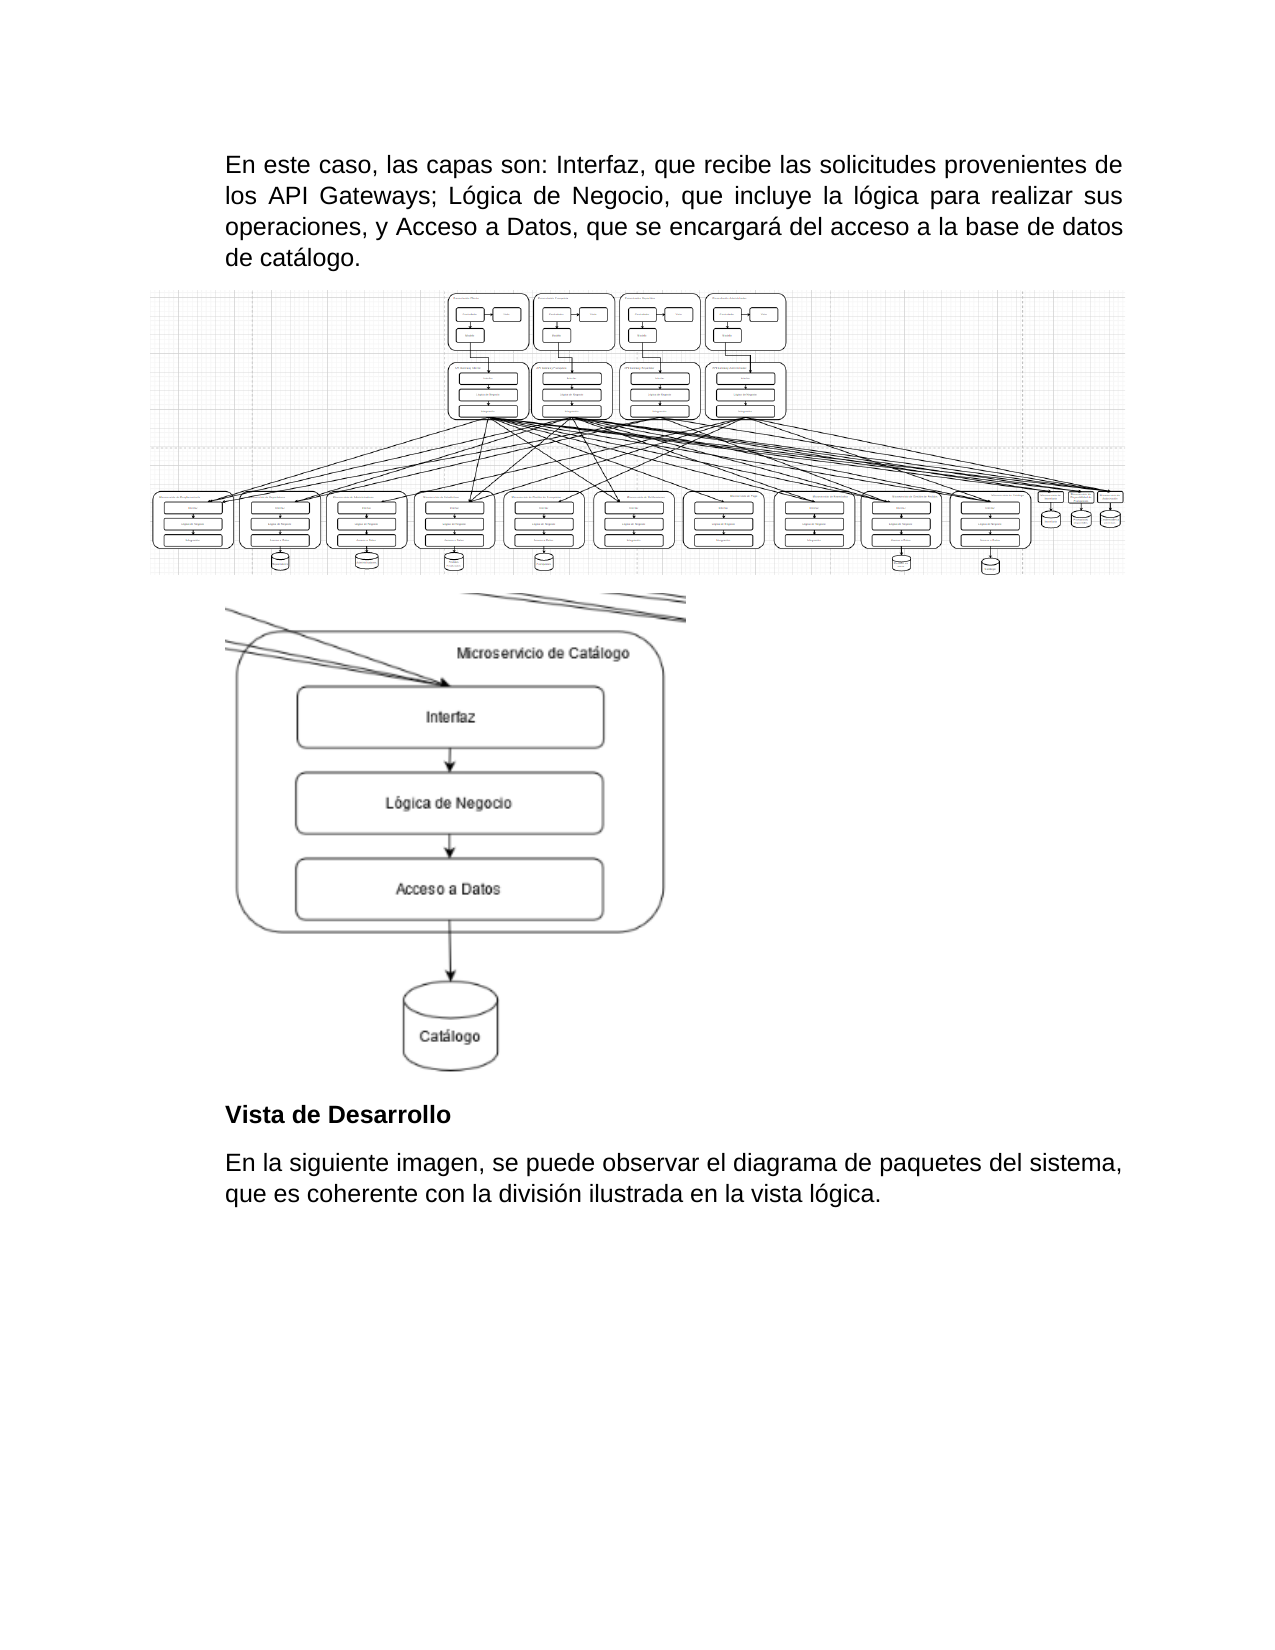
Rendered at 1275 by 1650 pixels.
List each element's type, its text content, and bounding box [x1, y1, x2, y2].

text Vista de Desarrollo [150, 1100, 1125, 1129]
picture [225, 593, 686, 1081]
list En este caso, las capas son: Interfaz, que recibe las solicitudes provenientes de los API Gateways; Lógica de Negocio, que incluye la lógica para realizar sus operaciones, y Acceso a Datos, que se encargará del acceso a la base de datos de catálogo. [225, 150, 1125, 272]
picture [150, 290, 1125, 575]
list En la siguiente imagen, se puede observar el diagrama de paquetes del sistema, que es coherente con la división ilustrada en la vista lógica. [225, 1148, 1125, 1207]
